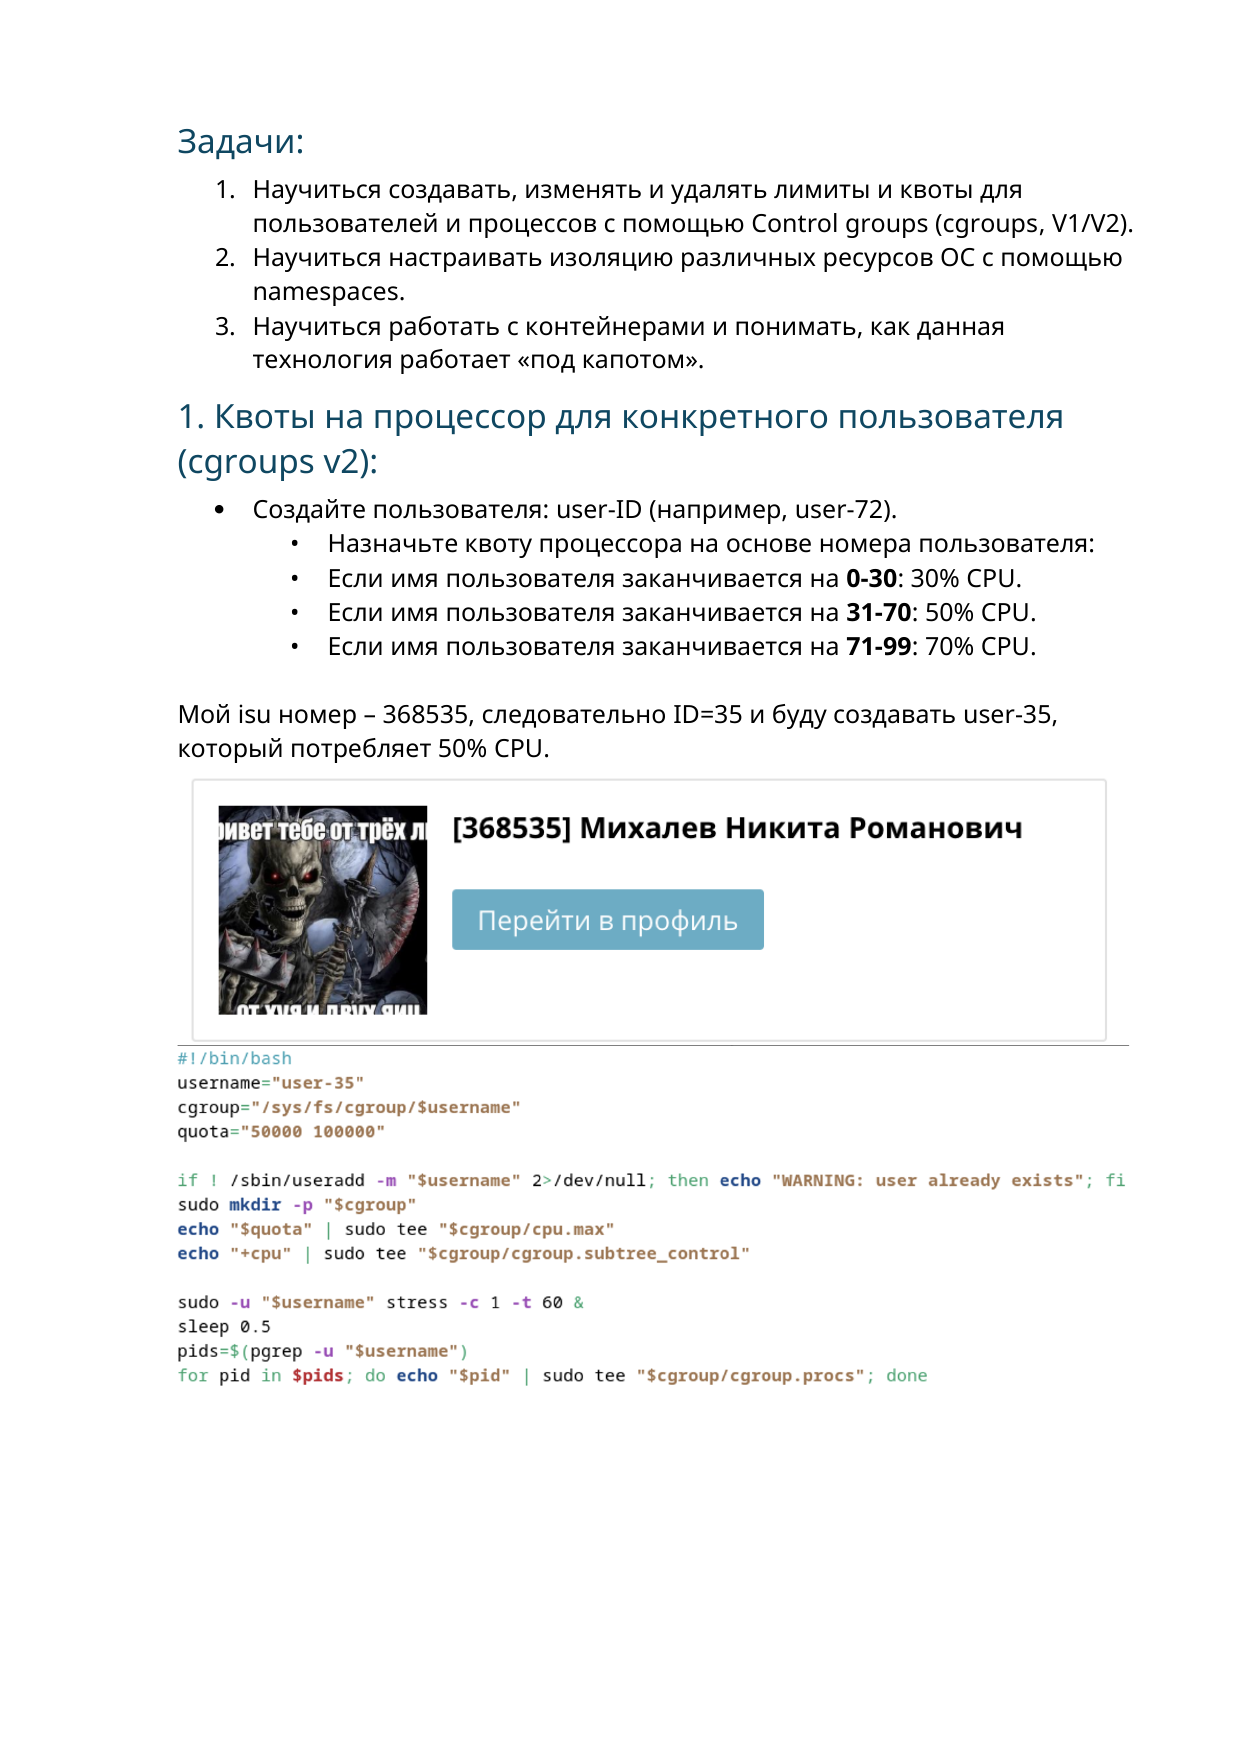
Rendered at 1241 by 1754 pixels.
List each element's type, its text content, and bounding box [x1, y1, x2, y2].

list Научиться настраивать изоляцию различных ресурсов ОС с помощью namespaces. [215, 240, 1152, 308]
subtitle Задачи: [177, 118, 1152, 163]
picture [177, 764, 1130, 1386]
text Мой isu номер – 368535, следовательно ID=35 и буду создавать user-35, который потребляет 50% CPU. [177, 696, 1152, 764]
subtitle 1. Квоты на процессор для конкретного пользователя (cgroups v2): [177, 393, 1152, 484]
list Если имя пользователя заканчивается на 31-70: 50% CPU. [290, 594, 1152, 628]
list Научиться работать с контейнерами и понимать, как данная технология работает «под капотом». [215, 308, 1152, 376]
list Если имя пользователя заканчивается на 71-99: 70% CPU. [290, 628, 1152, 662]
list Научиться создавать, изменять и удалять лимиты и квоты для пользователей и процессов с помощью Control groups (cgroups, V1/V2). [215, 172, 1152, 240]
list Создайте пользователя: user-ID (например, user-72). [215, 492, 1152, 526]
list Назначьте квоту процессора на основе номера пользователя: [290, 526, 1152, 560]
list Если имя пользователя заканчивается на 0-30: 30% CPU. [290, 560, 1152, 594]
